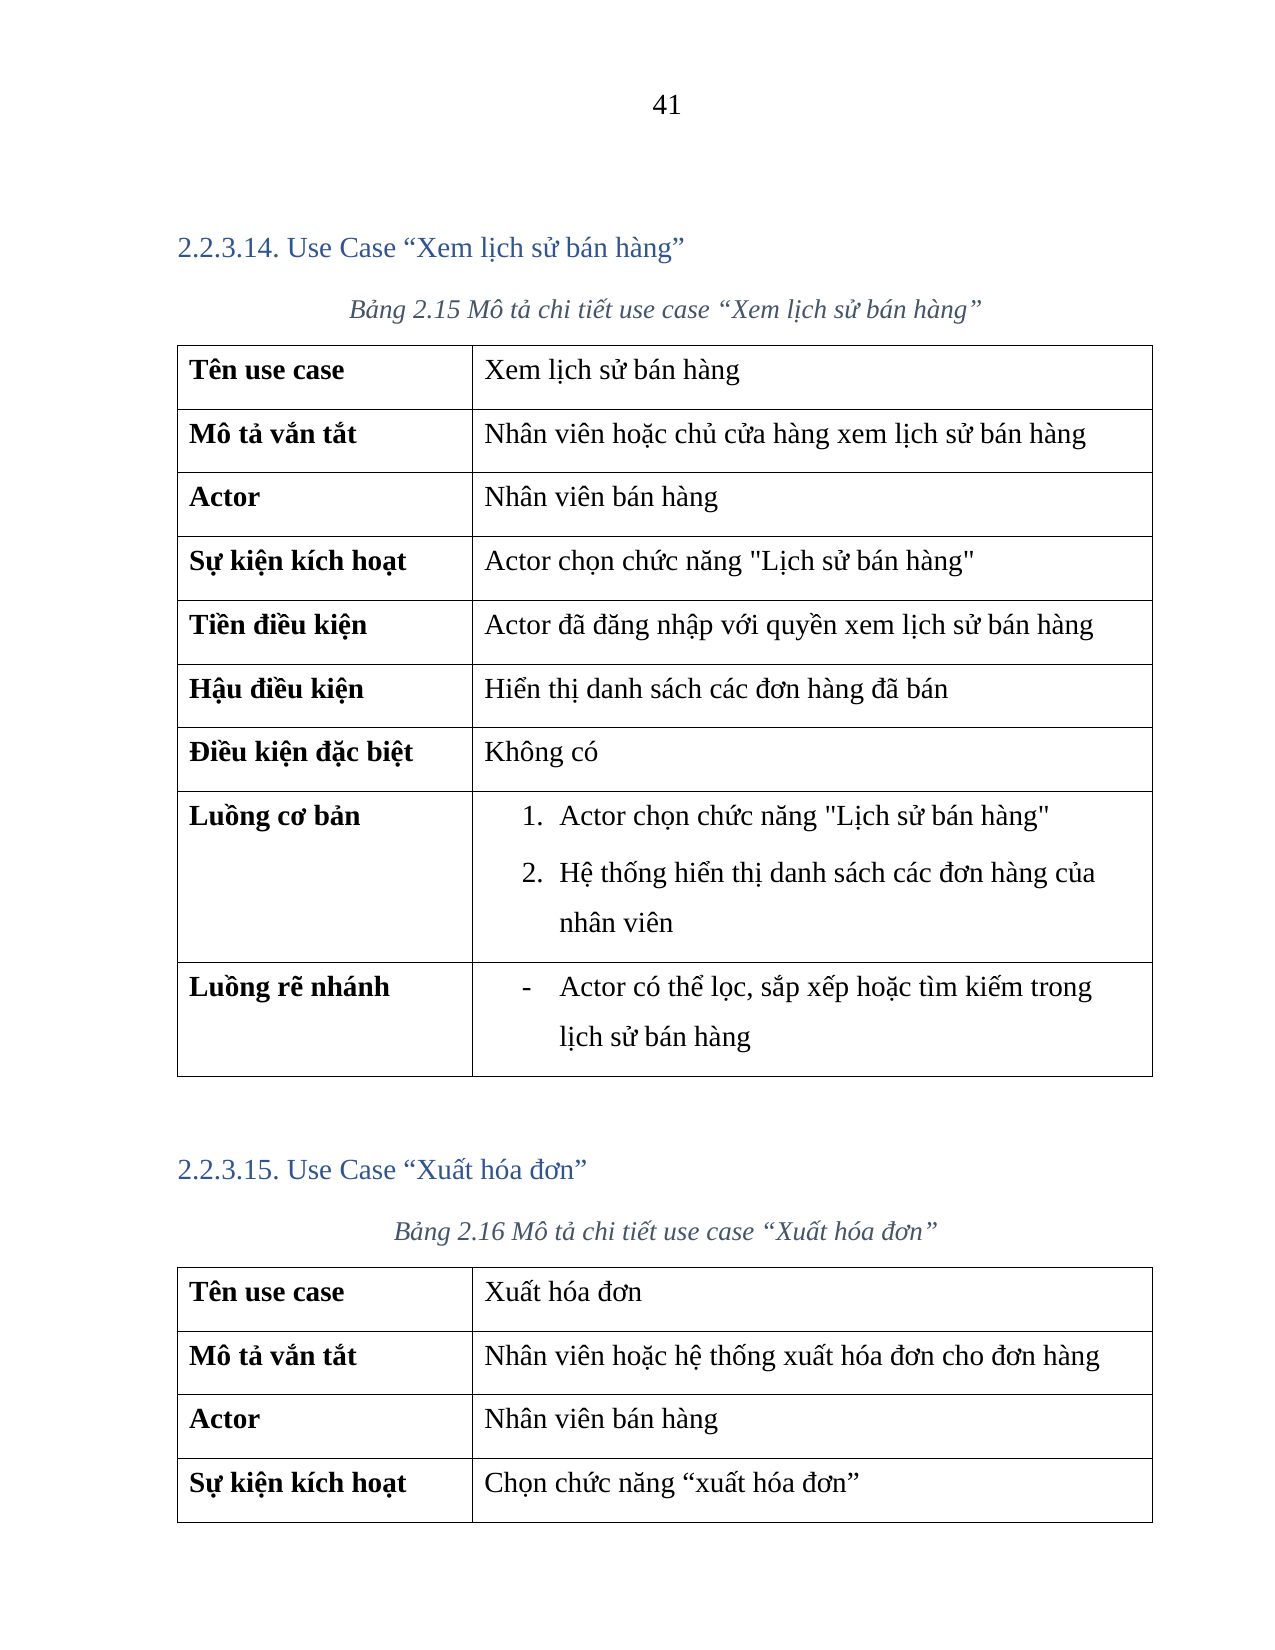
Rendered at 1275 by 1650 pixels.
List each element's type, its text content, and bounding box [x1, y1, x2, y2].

table_cell Hiển thị danh sách các đơn hàng đã bán [473, 665, 1152, 727]
table_header Xuất hóa đơn [473, 1268, 1152, 1331]
table_cell Nhân viên hoặc hệ thống xuất hóa đơn cho đơn hàng [473, 1332, 1152, 1394]
table_cell Actor đã đăng nhập với quyền xem lịch sử bán hàng [473, 601, 1152, 663]
table_cell Actor chọn chức năng "Lịch sử bán hàng" [473, 537, 1152, 600]
table_cell Không có [473, 728, 1152, 791]
text Bảng 2.16 Mô tả chi tiết use case “Xuất hóa đơn” [177, 1215, 1157, 1246]
table_header Tên use case [178, 346, 472, 408]
table_cell Tiền điều kiện [178, 601, 472, 663]
table_cell Chọn chức năng “xuất hóa đơn” [473, 1459, 1152, 1522]
table_cell Luồng cơ bản [178, 792, 472, 962]
table_cell Luồng rẽ nhánh [178, 963, 472, 1076]
table_cell Actor [178, 1395, 472, 1458]
table_cell Hậu điều kiện [178, 665, 472, 727]
table_cell Sự kiện kích hoạt [178, 1459, 472, 1522]
table_header Tên use case [178, 1268, 472, 1331]
table_cell Nhân viên hoặc chủ cửa hàng xem lịch sử bán hàng [473, 410, 1152, 472]
table_cell Actor chọn chức năng "Lịch sử bán hàng" Hệ thống hiển thị danh sách các đơn hàng của nhân viên [473, 792, 1152, 962]
table_cell Actor [178, 473, 472, 536]
table_cell Điều kiện đặc biệt [178, 728, 472, 791]
table_cell Actor có thể lọc, sắp xếp hoặc tìm kiếm trong lịch sử bán hàng [473, 963, 1152, 1076]
table_cell Mô tả vắn tắt [178, 1332, 472, 1394]
table_header Xem lịch sử bán hàng [473, 346, 1152, 408]
table_cell Nhân viên bán hàng [473, 1395, 1152, 1458]
table_cell Mô tả vắn tắt [178, 410, 472, 472]
subtitle Use Case “Xuất hóa đơn” [177, 1152, 1157, 1186]
table_cell Sự kiện kích hoạt [178, 537, 472, 600]
table_cell Nhân viên bán hàng [473, 473, 1152, 536]
text Bảng 2.15 Mô tả chi tiết use case “Xem lịch sử bán hàng” [177, 293, 1157, 324]
subtitle Use Case “Xem lịch sử bán hàng” [177, 230, 1157, 263]
